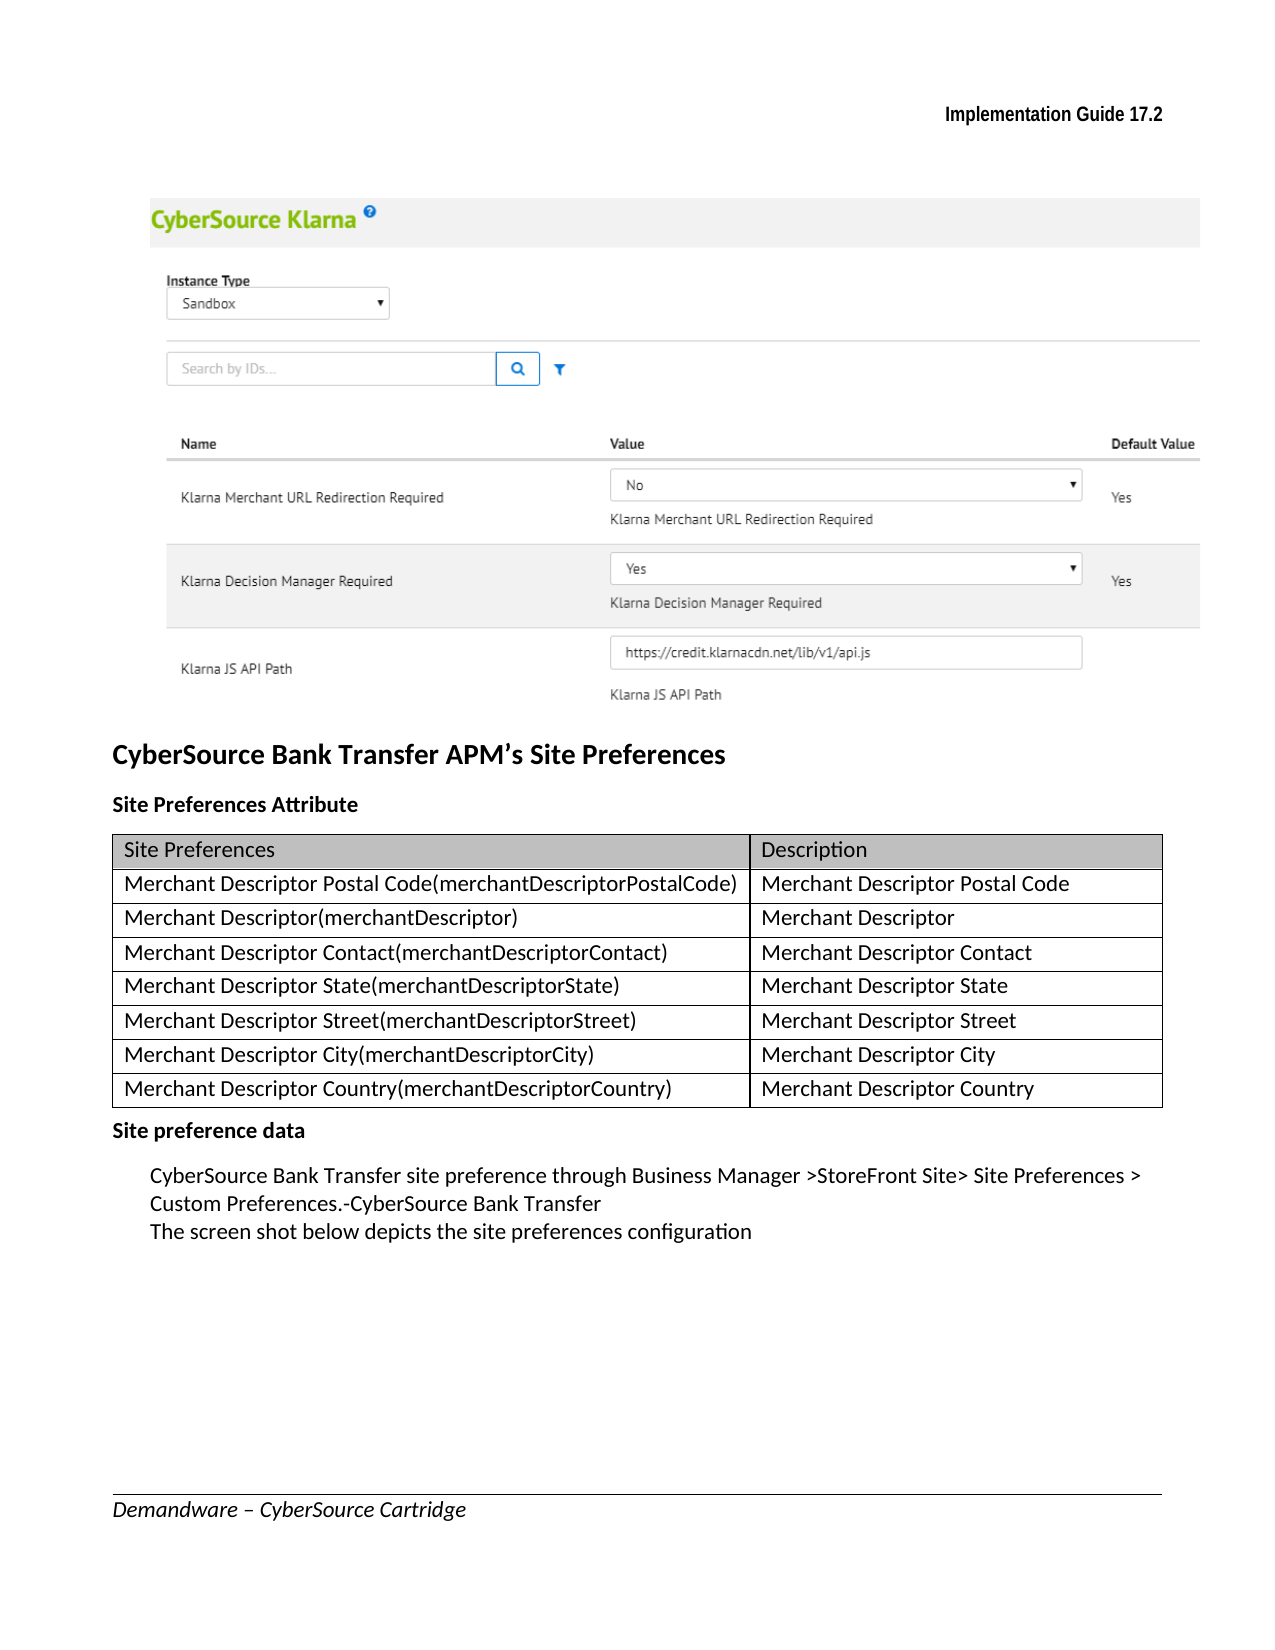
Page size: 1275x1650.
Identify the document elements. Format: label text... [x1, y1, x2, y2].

table_cell Merchant Descriptor Postal Code(merchantDescriptorPostalCode) [113, 870, 749, 902]
table_cell Merchant Descriptor Street [751, 1006, 1162, 1039]
table_cell Merchant Descriptor Street(merchantDescriptorStreet) [113, 1006, 749, 1039]
table_cell Merchant Descriptor Contact(merchantDescriptorContact) [113, 938, 749, 971]
subtitle Site Preferences Attribute [112, 790, 1162, 818]
table_cell Merchant Descriptor Country [751, 1074, 1162, 1107]
table_cell Merchant Descriptor State(merchantDescriptorState) [113, 972, 749, 1005]
table_cell Merchant Descriptor City(merchantDescriptorCity) [113, 1040, 749, 1073]
picture [150, 198, 1200, 712]
text CyberSource Bank Transfer site preference through Business Manager >StoreFront Site> Site Preferences > Custom Preferences.-CyberSource Bank Transfer [150, 1161, 1162, 1217]
table_cell Merchant Descriptor State [751, 972, 1162, 1005]
table_cell Merchant Descriptor Contact [751, 938, 1162, 971]
table_cell Merchant Descriptor Postal Code [751, 870, 1162, 902]
table_cell Merchant Descriptor [751, 904, 1162, 937]
table_header Site Preferences [113, 835, 749, 868]
table_cell Merchant Descriptor City [751, 1040, 1162, 1073]
text The screen shot below depicts the site preferences configuration [150, 1217, 1162, 1245]
table_cell Merchant Descriptor(merchantDescriptor) [113, 904, 749, 937]
table_cell Merchant Descriptor Country(merchantDescriptorCountry) [113, 1074, 749, 1107]
subtitle Site preference data [112, 1116, 1162, 1144]
table_header Description [751, 835, 1162, 868]
subtitle CyberSource Bank Transfer APM’s Site Preferences [112, 736, 1162, 772]
